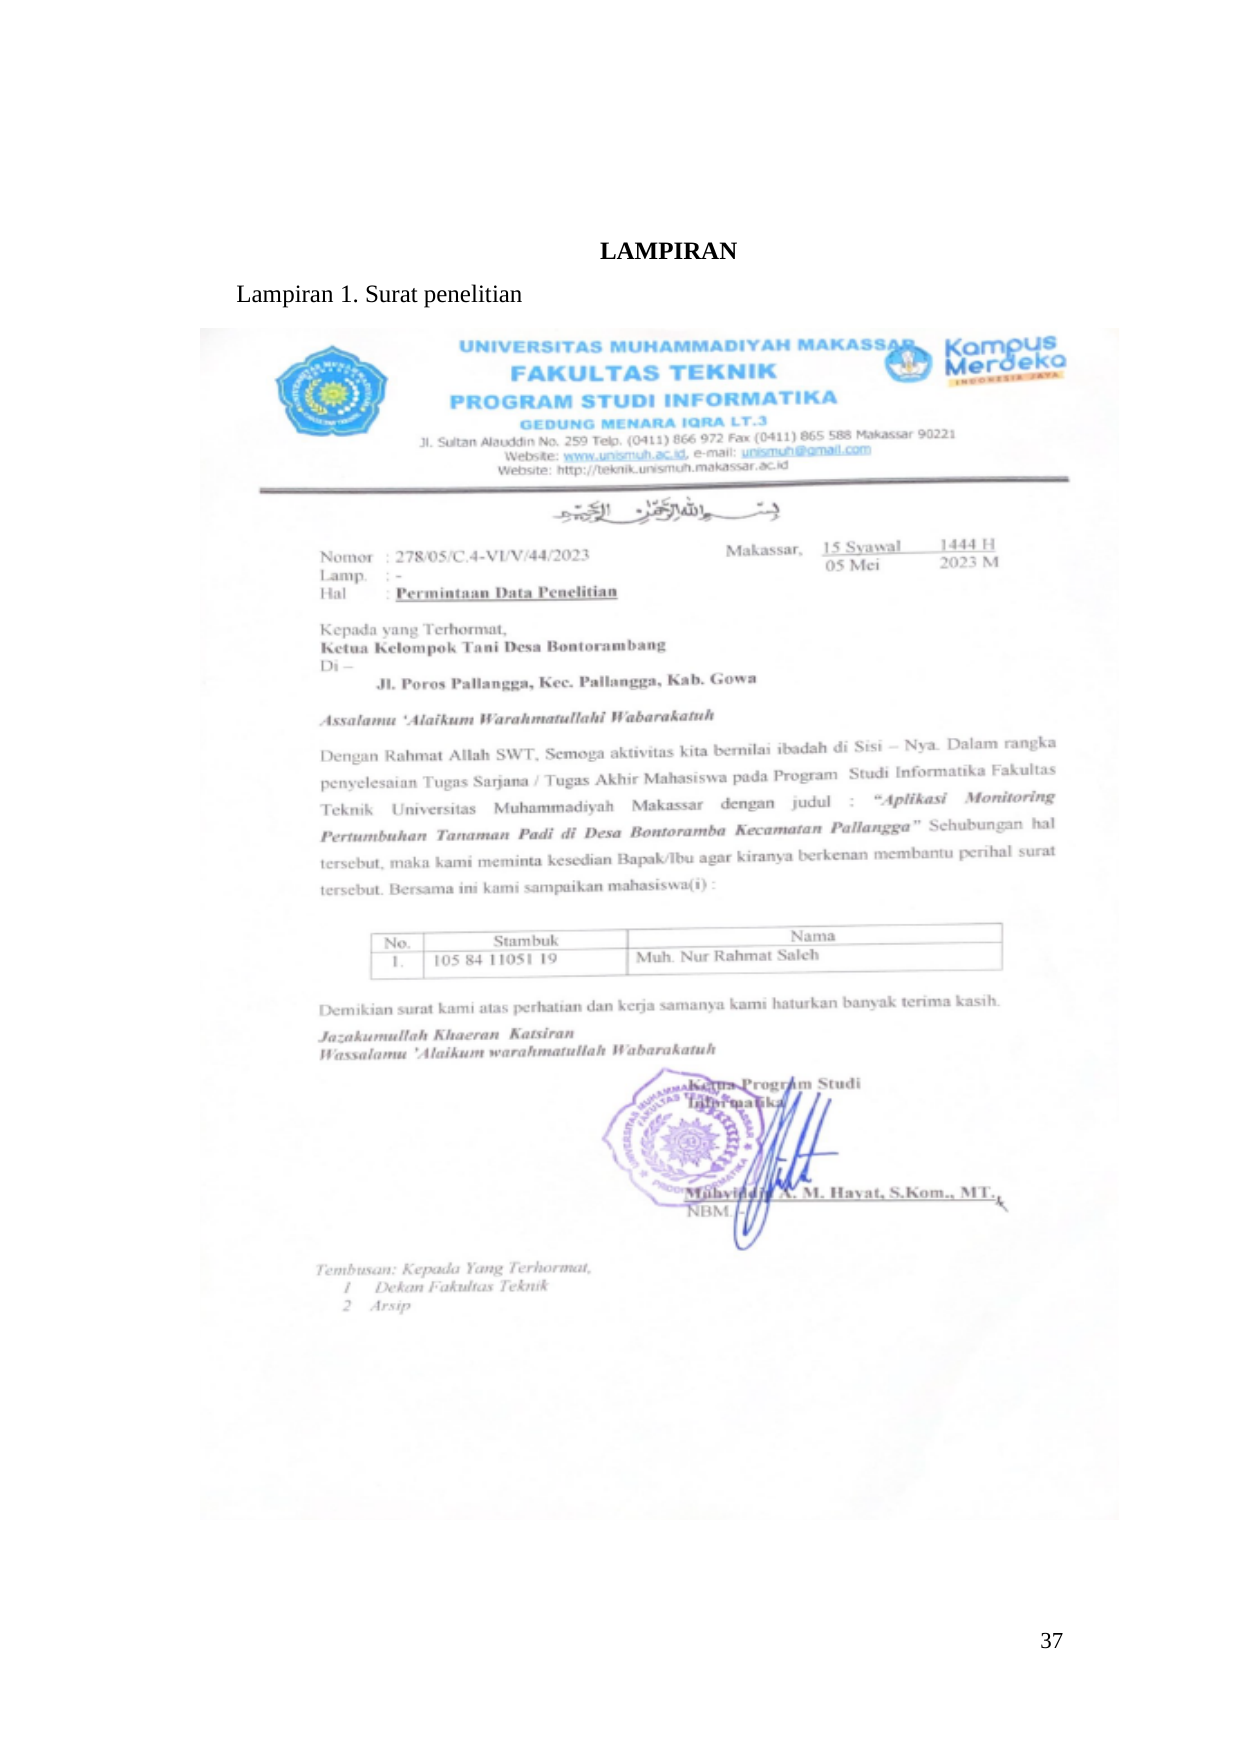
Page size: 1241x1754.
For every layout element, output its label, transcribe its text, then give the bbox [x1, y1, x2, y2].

picture [200, 328, 1120, 1520]
subtitle LAMPIRAN [236, 236, 1063, 265]
